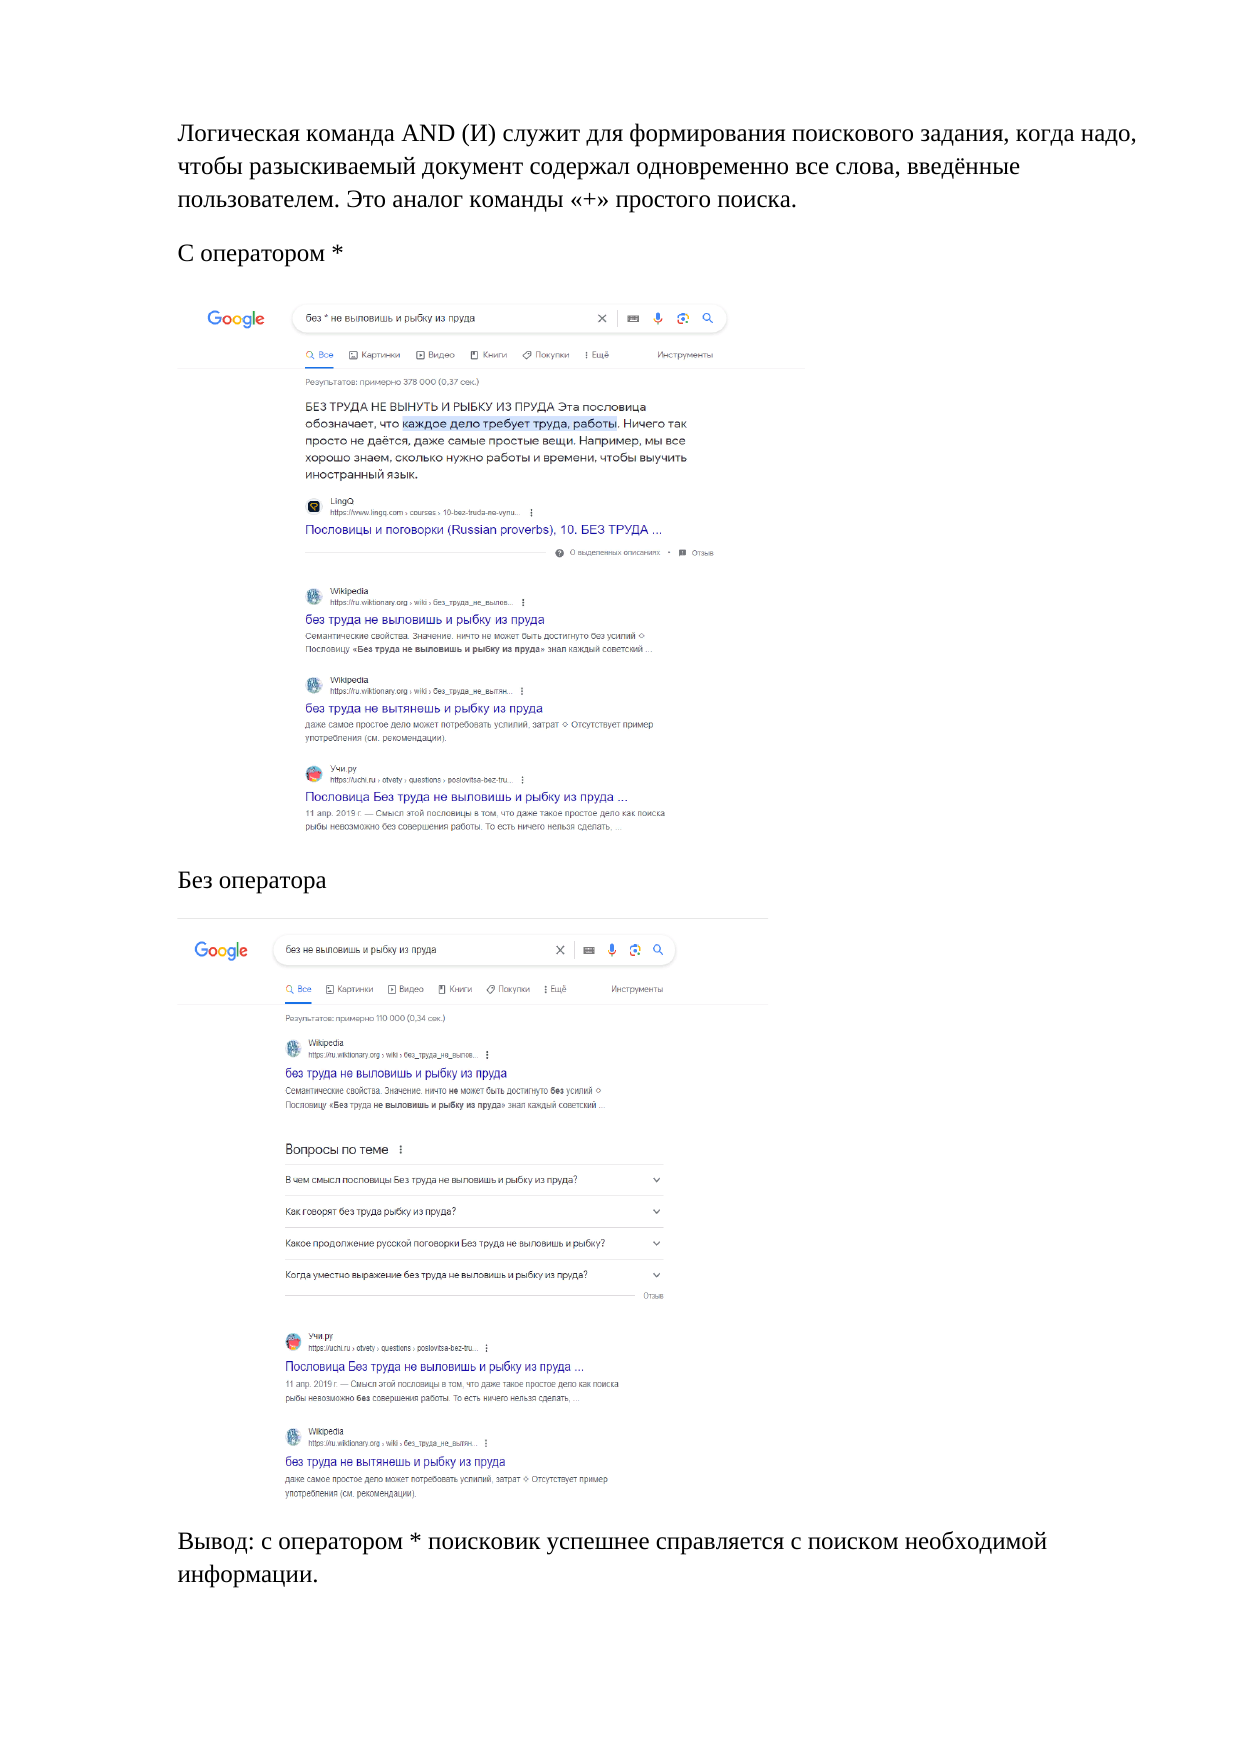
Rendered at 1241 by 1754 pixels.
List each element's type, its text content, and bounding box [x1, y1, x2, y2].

text Вывод: с оператором * поисковик успешнее справляется с поиском необходимой информации. [177, 1526, 1152, 1588]
picture [177, 291, 805, 840]
text С оператором * [177, 238, 1152, 267]
text Без оператора [177, 865, 1152, 894]
text Логическая команда AND (И) служит для формирования поискового задания, когда надо, чтобы разыскиваемый документ содержал одновременно все слова, введённые пользователем. Это аналог команды «+» простого поиска. [177, 118, 1152, 213]
picture [177, 918, 769, 1502]
